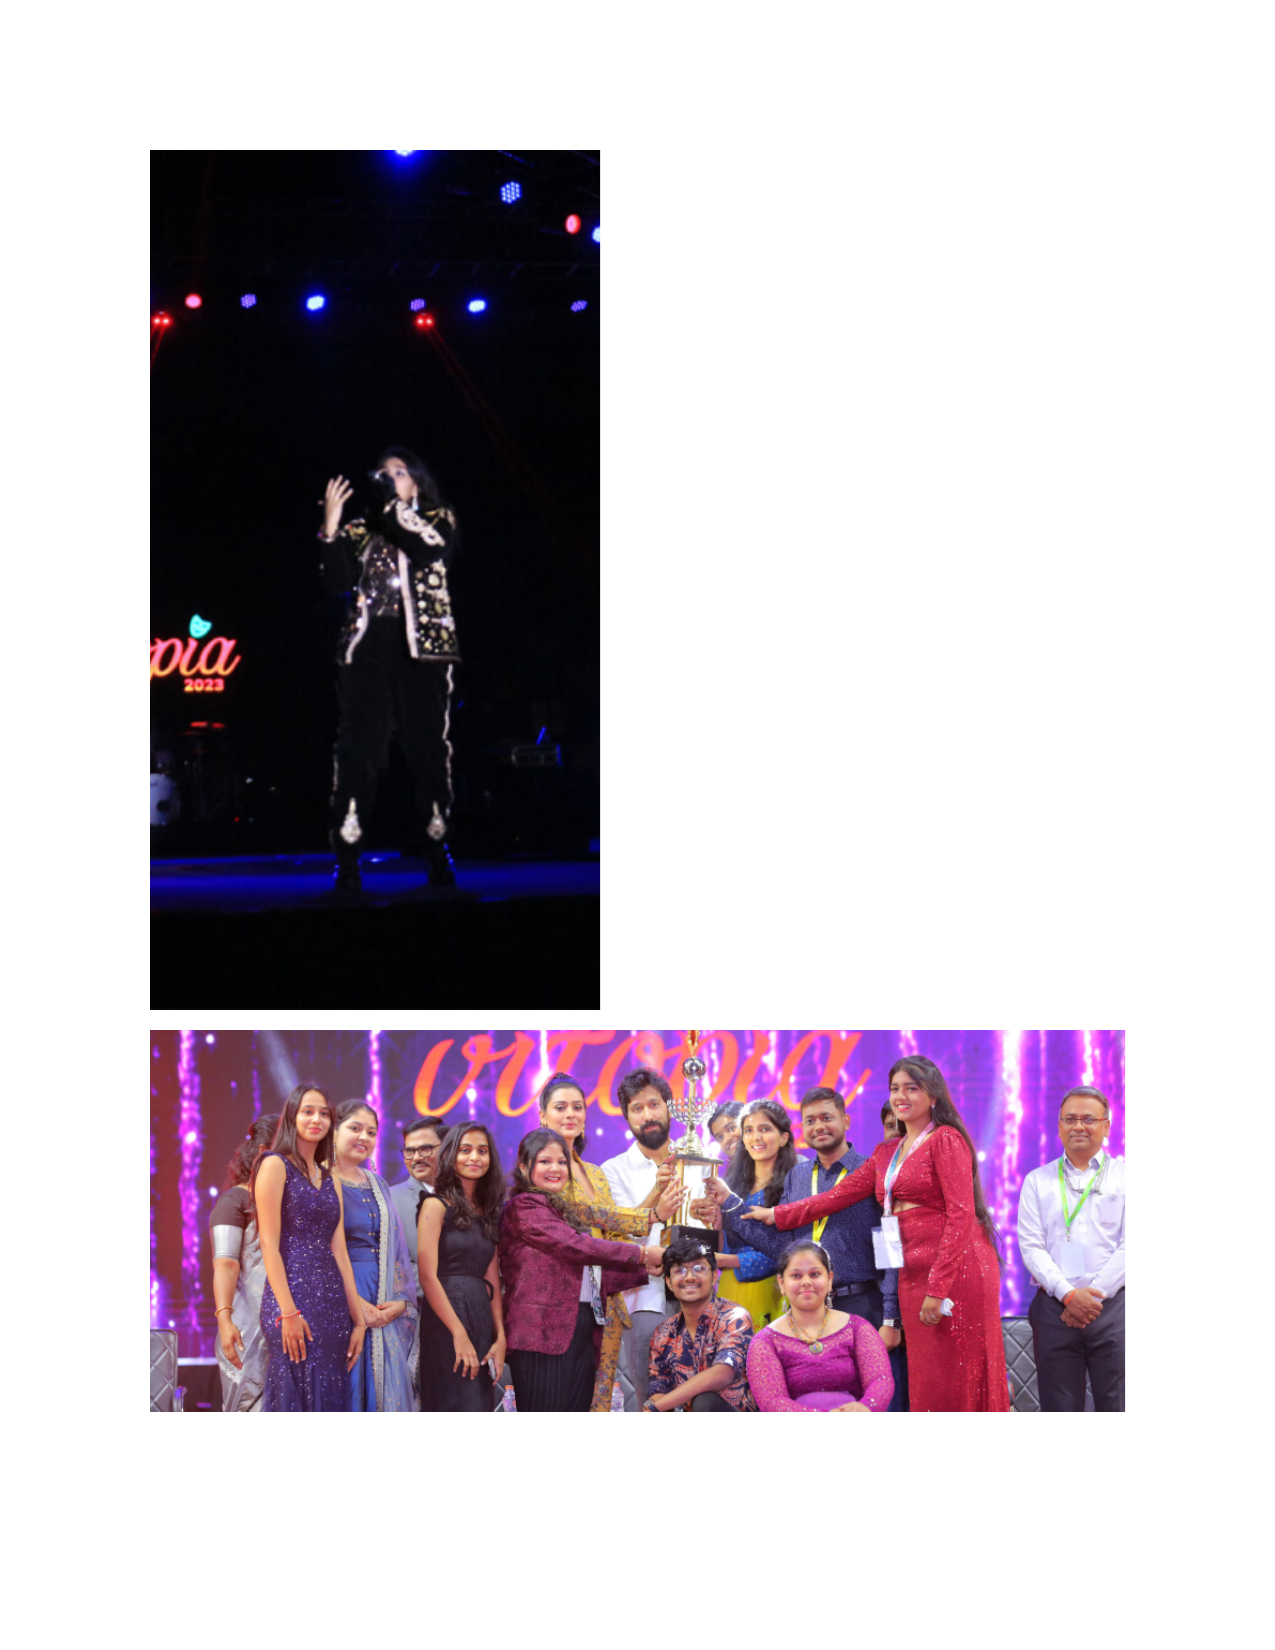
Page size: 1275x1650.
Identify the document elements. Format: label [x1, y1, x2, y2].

picture [150, 150, 600, 1010]
picture [150, 1030, 1125, 1412]
